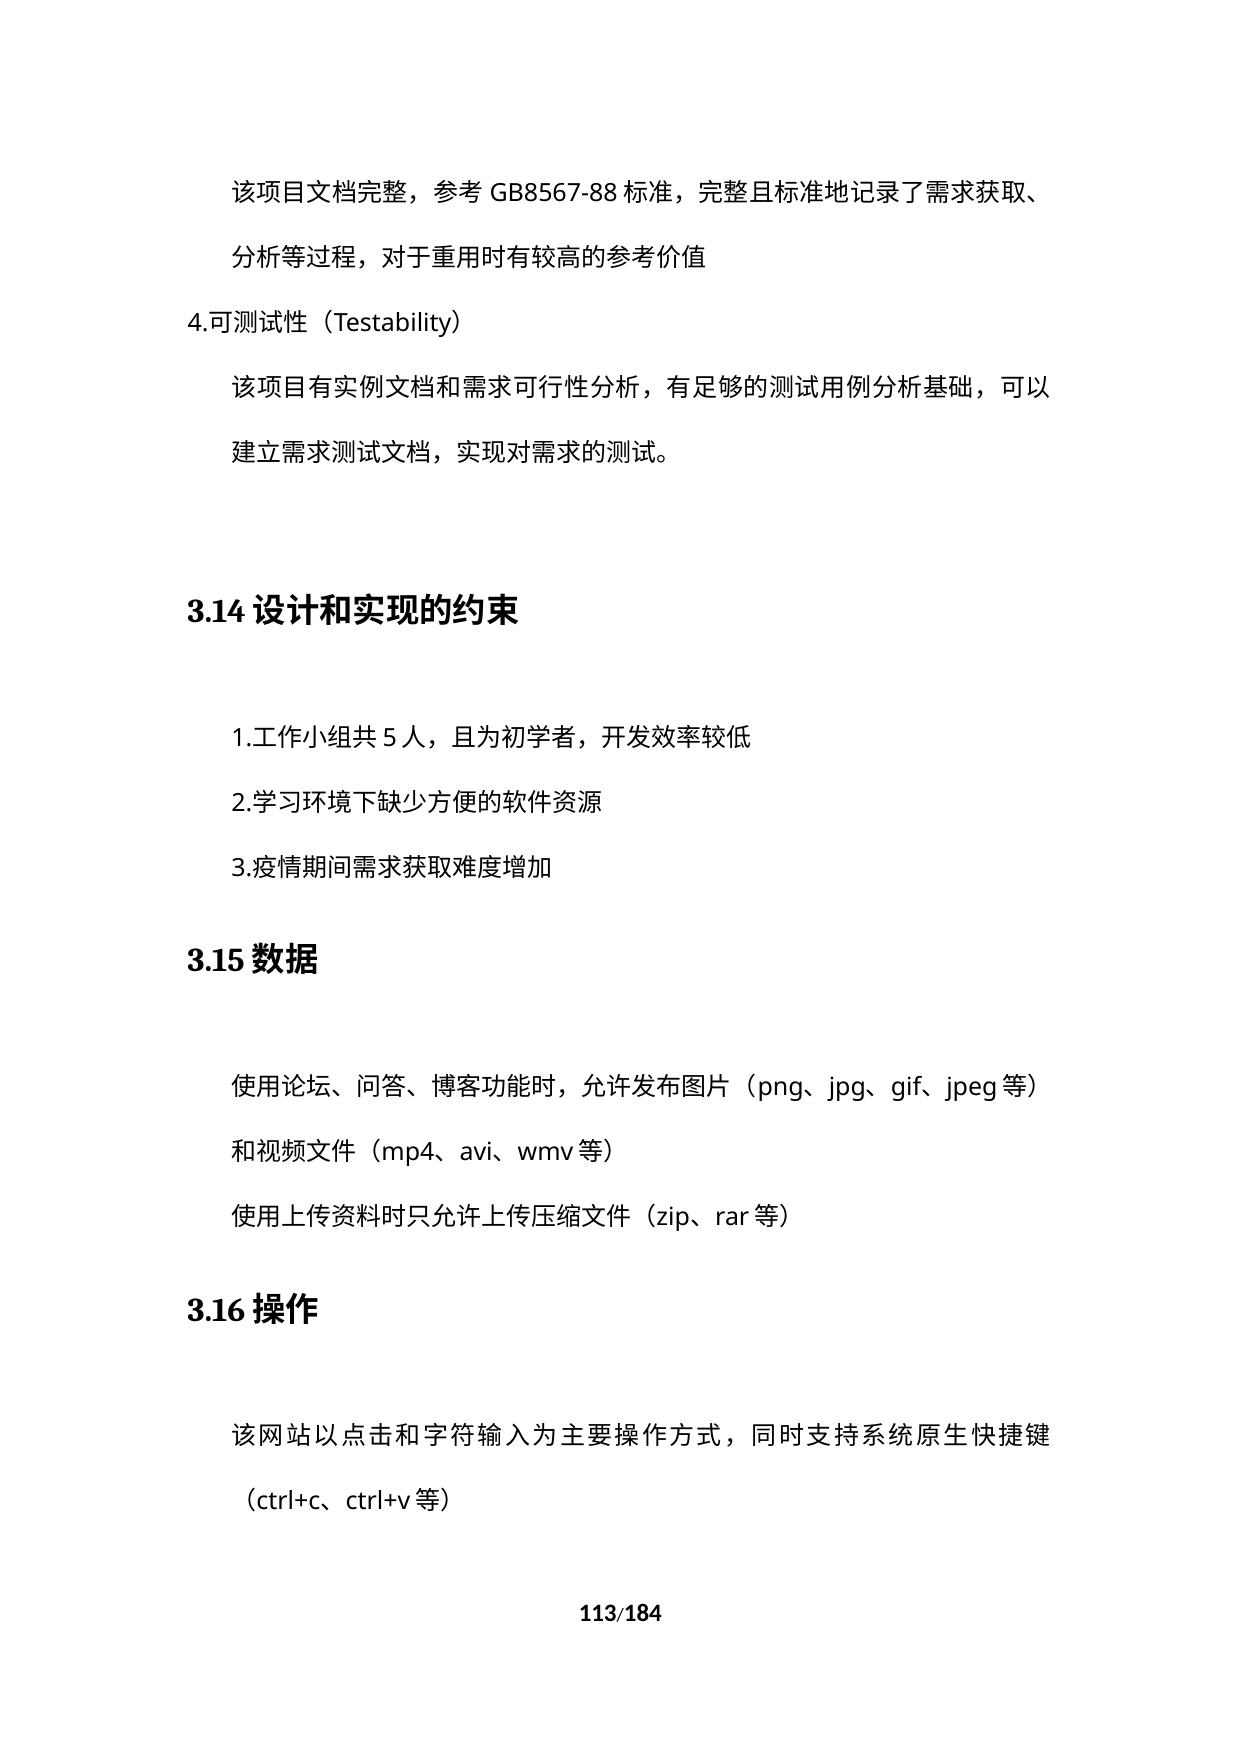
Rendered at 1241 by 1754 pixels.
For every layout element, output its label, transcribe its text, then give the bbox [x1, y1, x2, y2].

text 该网站以点击和字符输入为主要操作方式，同时支持系统原生快捷键（ctrl+c、ctrl+v等） [231, 1401, 1053, 1531]
text 该项目有实例文档和需求可行性分析，有足够的测试用例分析基础，可以建立需求测试文档，实现对需求的测试。 [231, 353, 1053, 483]
subtitle 3.15数据 [187, 925, 1053, 990]
text 3.疫情期间需求获取难度增加 [187, 833, 1053, 898]
text 1.工作小组共5人，且为初学者，开发效率较低 [187, 703, 1053, 768]
text 4.可测试性（Testability） [187, 288, 1053, 353]
text 该项目文档完整，参考GB8567-88标准，完整且标准地记录了需求获取、分析等过程，对于重用时有较高的参考价值 [231, 158, 1053, 288]
subtitle 3.16操作 [187, 1274, 1053, 1339]
subtitle 3.14设计和实现的约束 [187, 576, 1053, 641]
text 使用上传资料时只允许上传压缩文件（zip、rar等） [187, 1182, 1053, 1247]
text 2.学习环境下缺少方便的软件资源 [187, 768, 1053, 833]
text 使用论坛、问答、博客功能时，允许发布图片（png、jpg、gif、jpeg等）和视频文件（mp4、avi、wmv等） [231, 1052, 1053, 1182]
